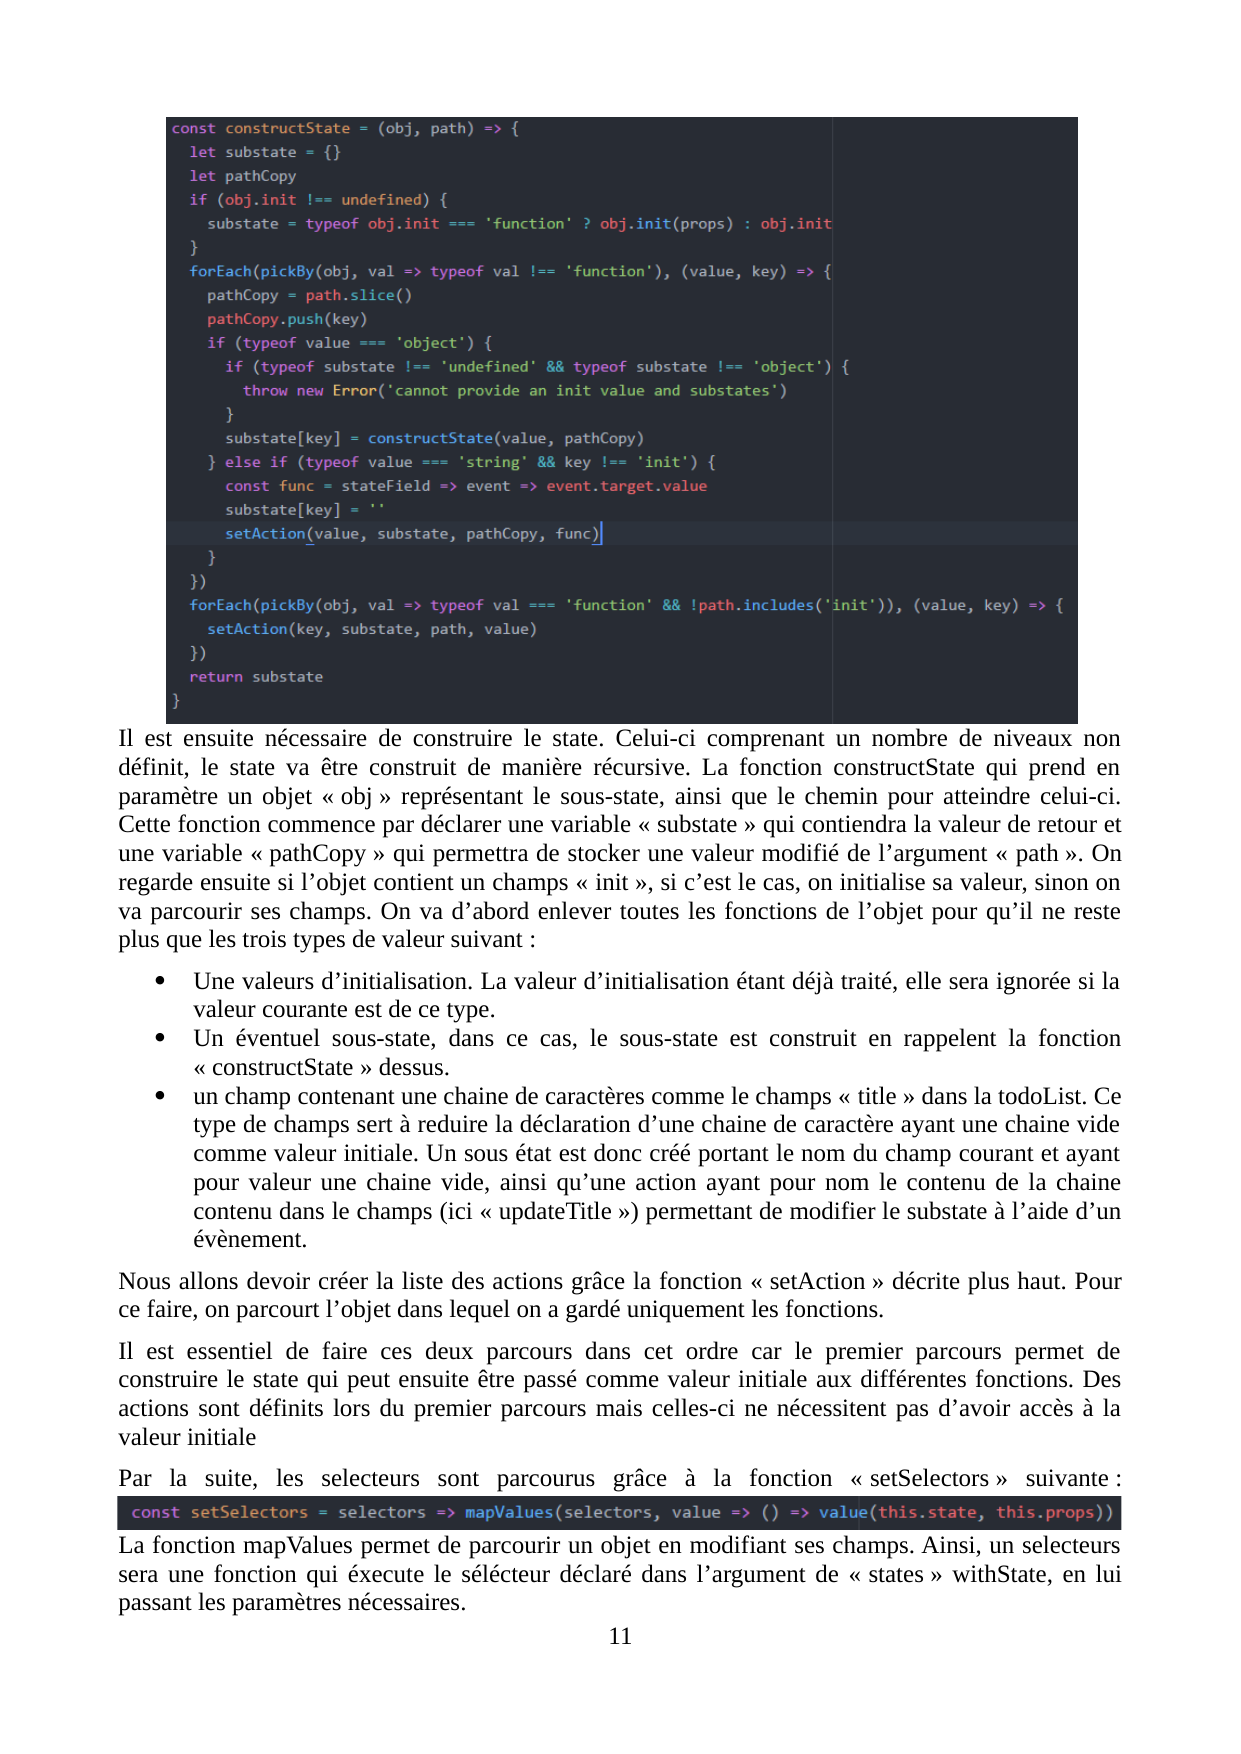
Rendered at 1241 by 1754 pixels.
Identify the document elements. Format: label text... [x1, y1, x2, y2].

text Nous allons devoir créer la liste des actions grâce la fonction « setAction » décrite plus haut. Pour ce faire, on parcourt l’objet dans lequel on a gardé uniquement les fonctions. [118, 1266, 1122, 1323]
picture [117, 1496, 1122, 1530]
list Un éventuel sous-state, dans ce cas, le sous-state est construit en rappelent la fonction « constructState » dessus. [156, 1023, 1122, 1081]
list Une valeurs d’initialisation. La valeur d’initialisation étant déjà traité, elle sera ignorée si la valeur courante est de ce type. [156, 966, 1122, 1023]
text Par la suite, les selecteurs sont parcourus grâce à la fonction « setSelectors » suivante : La fonction mapValues permet de [118, 1463, 1122, 1496]
picture [166, 117, 1078, 724]
list un champ contenant une chaine de caractères comme le champs « title » dans la todoList. Ce type de champs sert à reduire la déclaration d’une chaine de caractère ayant une chaine vide comme valeur initiale. Un sous état est donc créé portant le nom du champ courant et ayant pour valeur une chaine vide, ainsi qu’une action ayant pour nom le contenu de la chaine contenu dans le champs (ici « updateTitle ») permettant de modifier le substate à l’aide d’un évènement. [156, 1081, 1122, 1253]
text Par la suite, les selecteurs sont parcourus grâce à la fonction « setSelectors » suivante : La fonction mapValues permet de [118, 1530, 1122, 1616]
text Il est essentiel de faire ces deux parcours dans cet ordre car le premier parcours permet de construire le state qui peut ensuite être passé comme valeur initiale aux différentes fonctions. Des actions sont définits lors du premier parcours mais celles-ci ne nécessitent pas d’avoir accès à la valeur initiale [118, 1336, 1122, 1451]
